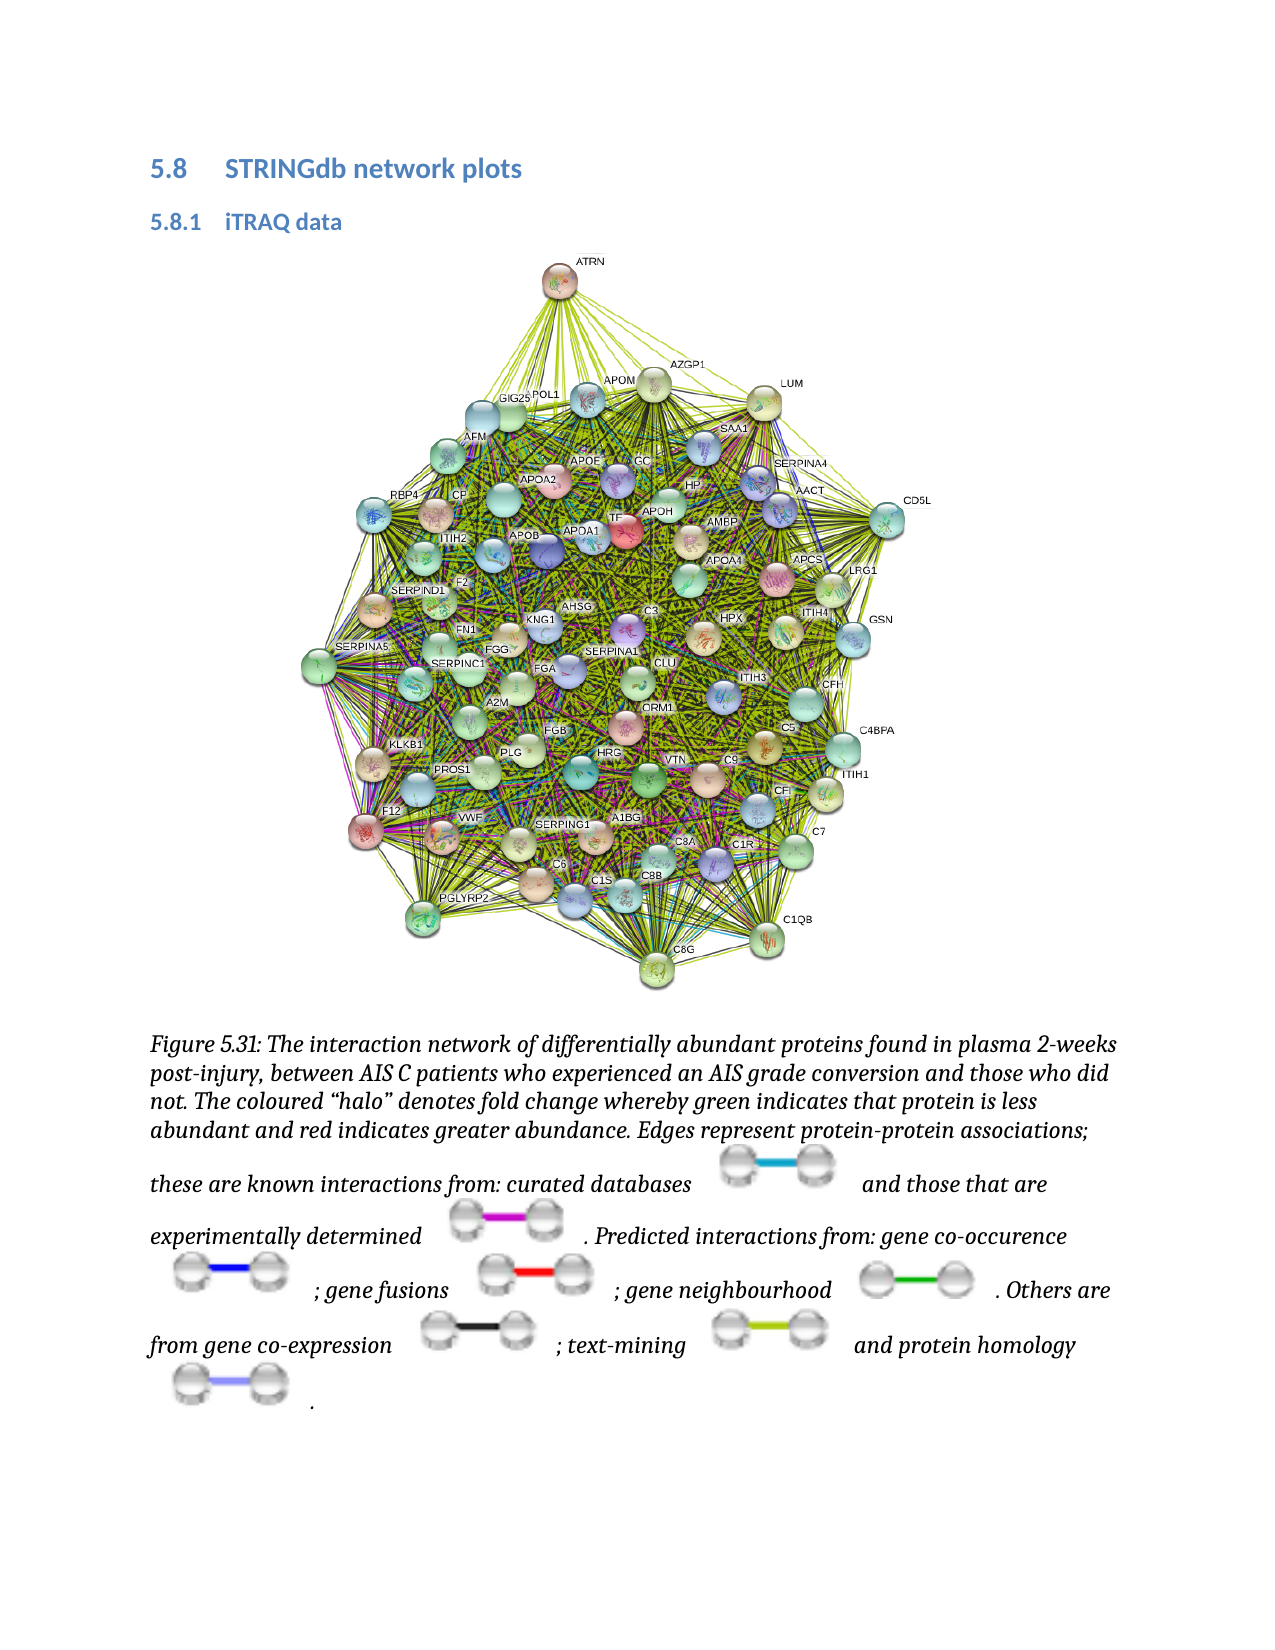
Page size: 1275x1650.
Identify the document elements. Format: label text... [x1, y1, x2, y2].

picture [856, 1259, 978, 1299]
picture [168, 1359, 292, 1410]
picture [710, 1305, 830, 1353]
picture [473, 1253, 597, 1299]
picture [417, 1307, 538, 1353]
text Figure 5.31: The interaction network of differentially abundant proteins found in plasma 2-weeks post-injury, between AIS C patients who experienced an AIS grade conversion and those who did not. The coloured “halo” denotes fold change whereby green indicates that protein is less abundant and red indicates greater abundance. Edges represent protein-protein associations; these are known interactions from: curated databases and those that are experimentally determined . Predicted interactions from: gene co-occurence ; gene fusions ; gene neighbourhood . Others are from gene co-expression ; text-mining and protein homology . [150, 1030, 1125, 1416]
subtitle 5.8 STRINGdb network plots [150, 150, 1125, 186]
picture [446, 1198, 566, 1245]
picture [168, 237, 1044, 1009]
picture [716, 1144, 838, 1193]
subtitle 5.8.1 iTRAQ data [150, 206, 1125, 237]
picture [168, 1251, 296, 1299]
